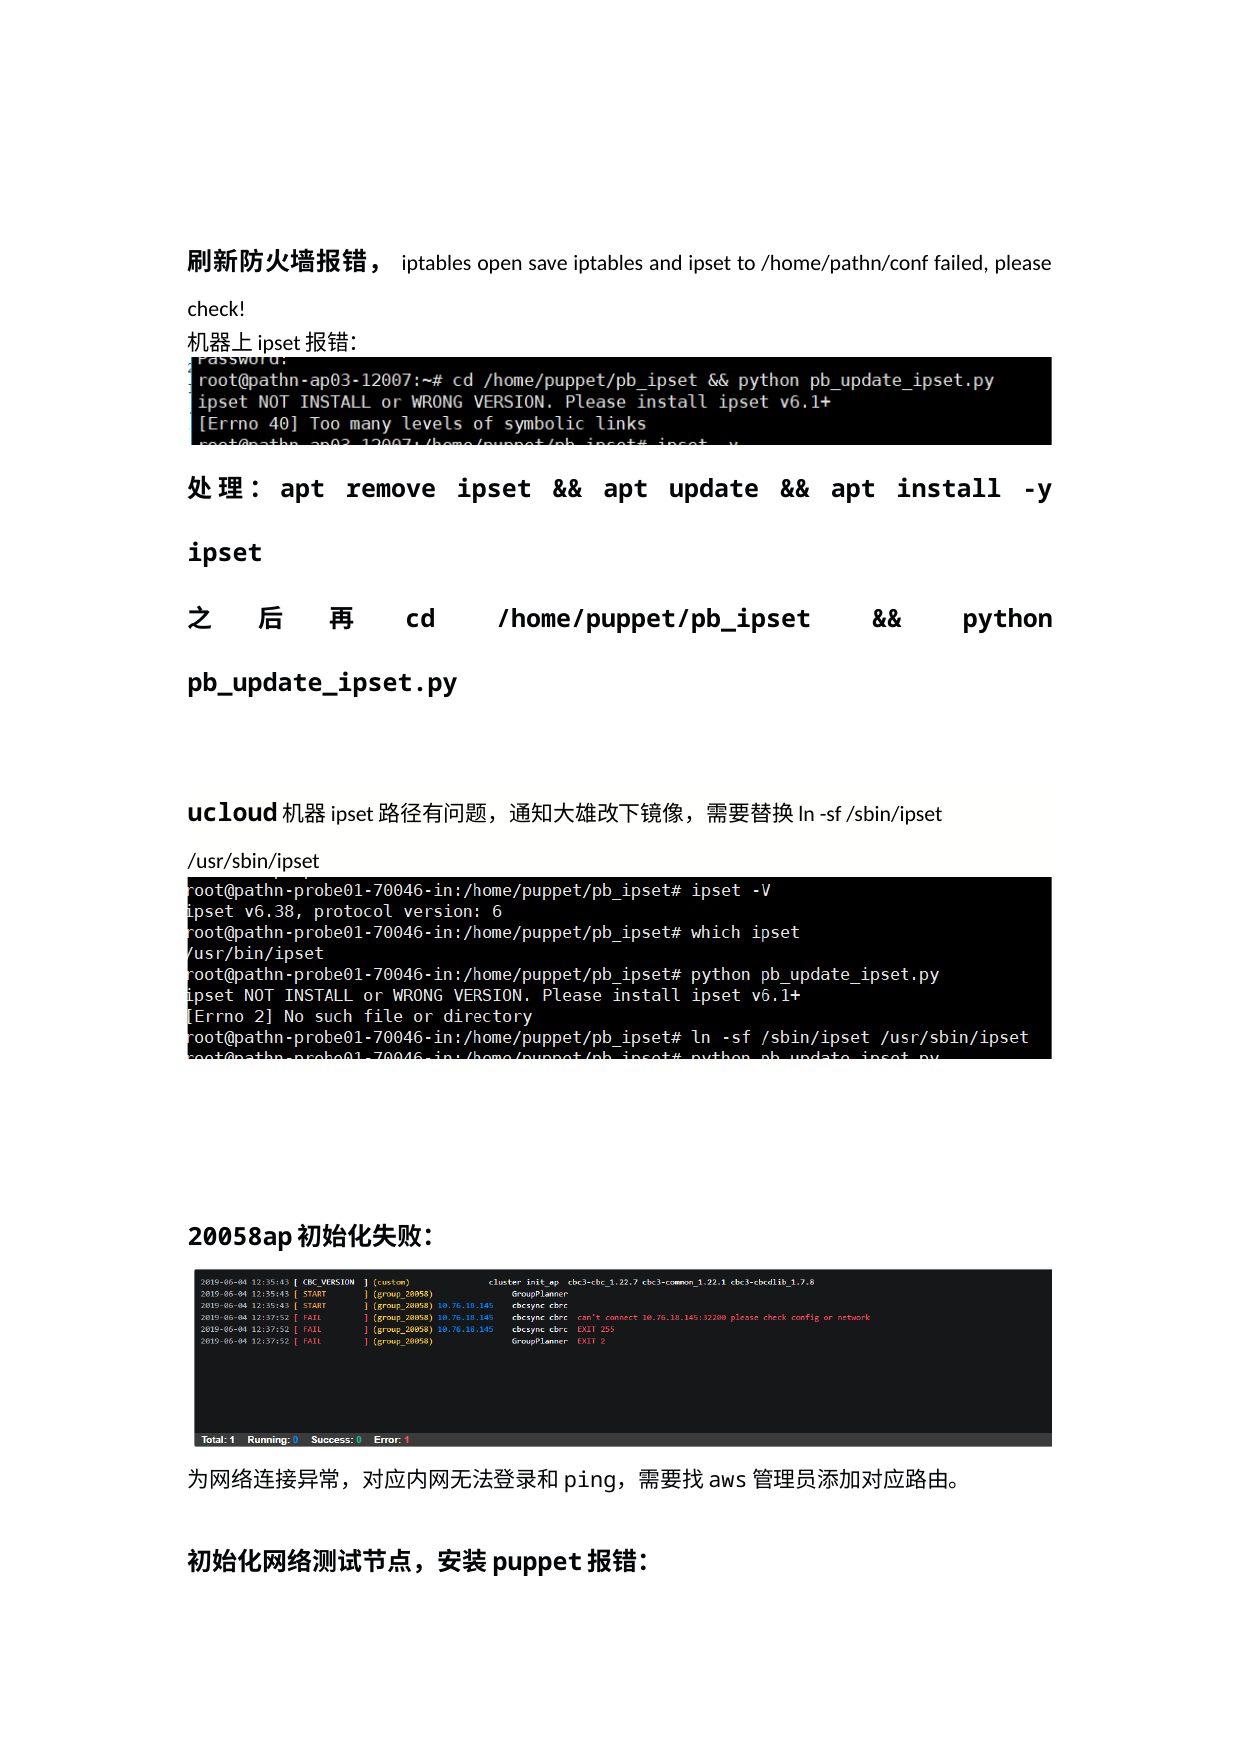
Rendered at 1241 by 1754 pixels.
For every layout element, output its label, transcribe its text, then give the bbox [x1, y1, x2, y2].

picture [187, 877, 1052, 1059]
text ucloud机器ipset路径有问题，通知大雄改下镜像，需要替换ln -sf /sbin/ipset /usr/sbin/ipset [187, 779, 1053, 877]
text 机器上ipset报错： [187, 324, 1053, 357]
text 之后再cd /home/puppet/pb_ipset && python pb_update_ipset.py [187, 584, 1053, 714]
text 刷新防火墙报错， iptables open save iptables and ipset to /home/pathn/conf failed, please check! [187, 227, 1053, 324]
text 为网络连接异常，对应内网无法登录和ping，需要找aws管理员添加对应路由。 [187, 1462, 1053, 1494]
text 处理：apt remove ipset && apt update && apt install -y ipset [187, 454, 1053, 584]
picture [187, 357, 1052, 445]
text 20058ap初始化失败： [187, 1202, 1053, 1267]
picture [187, 1267, 1052, 1454]
text 初始化网络测试节点，安装puppet报错： [187, 1527, 1053, 1592]
